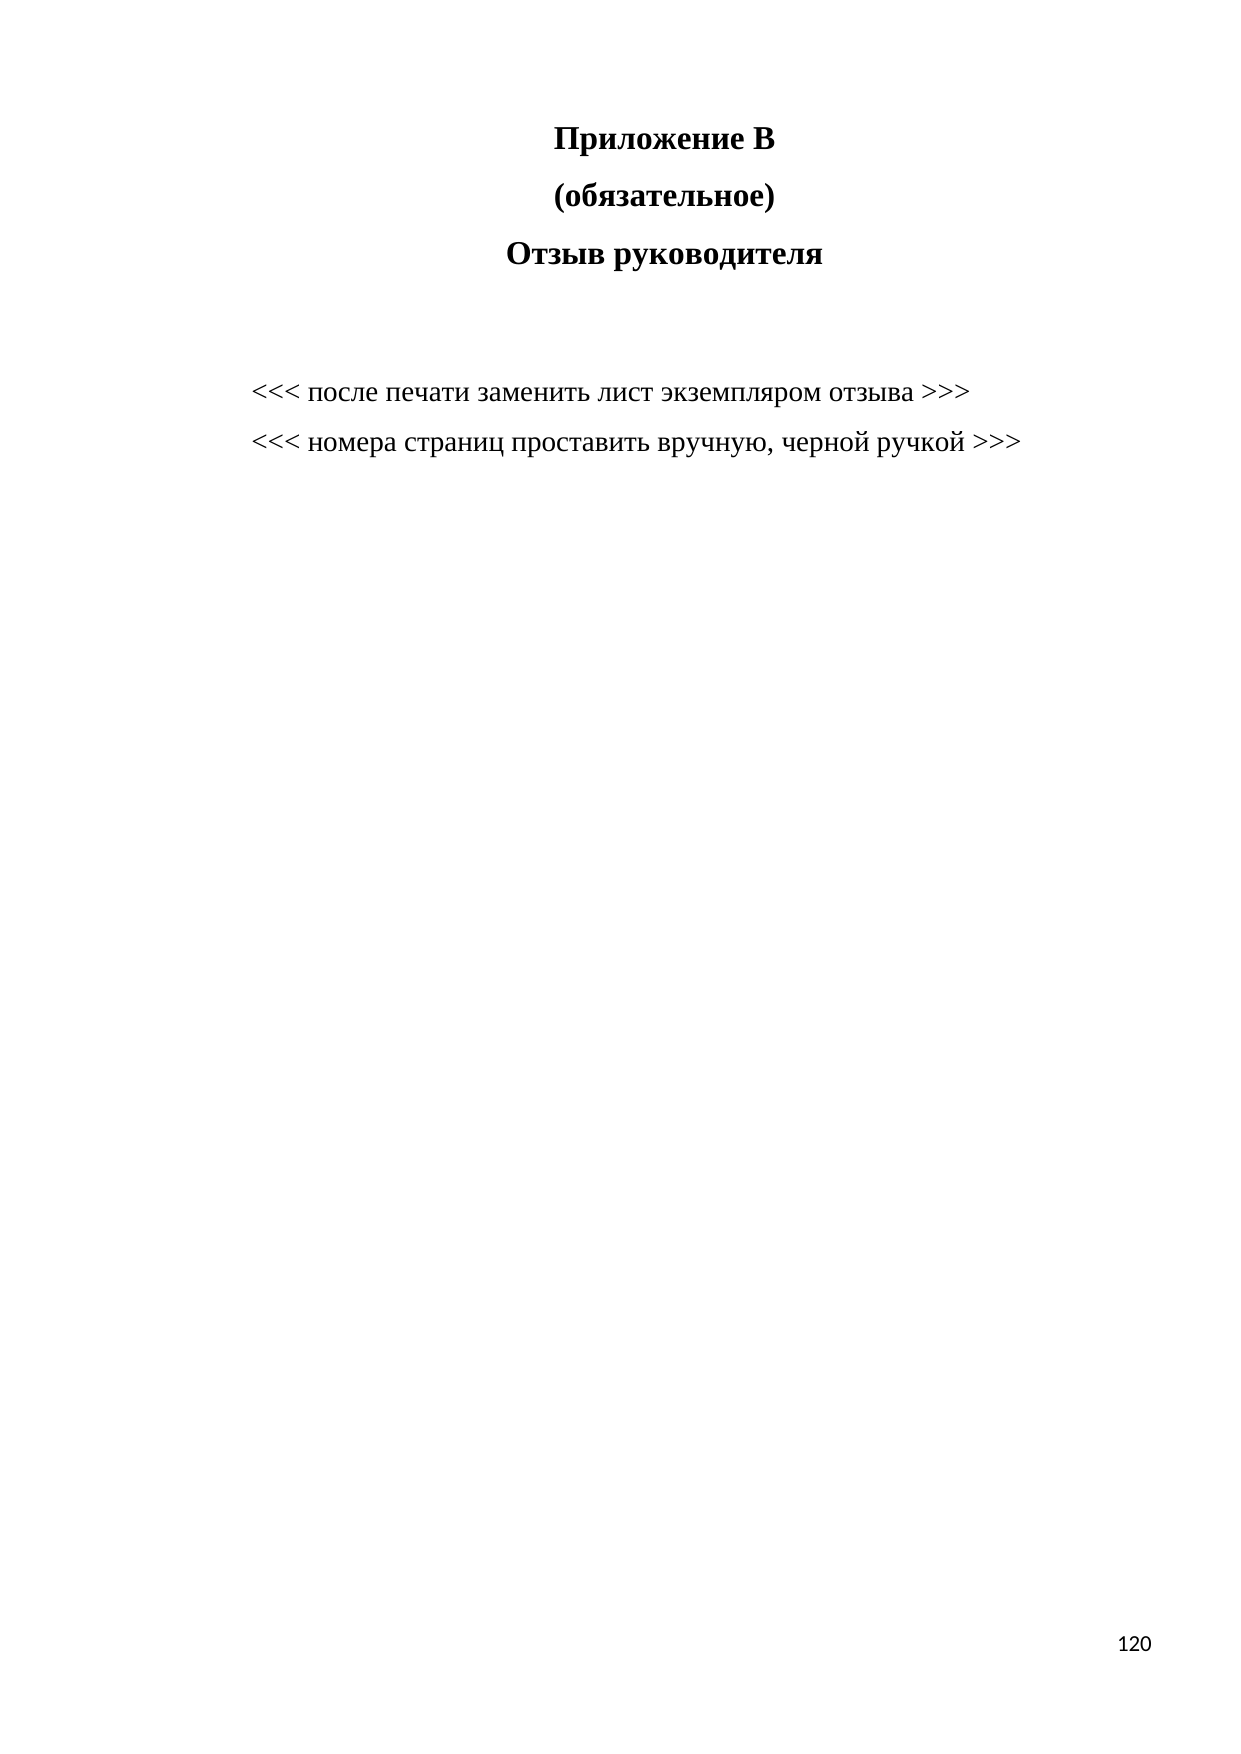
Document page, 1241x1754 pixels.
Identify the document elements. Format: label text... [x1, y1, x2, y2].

text Приложение В (обязательное) Отзыв руководителя [177, 118, 1152, 271]
text <<< после печати заменить лист экземпляром отзыва >>> [177, 374, 1152, 407]
text <<< номера страниц проставить вручную, черной ручкой >>> [177, 424, 1152, 458]
